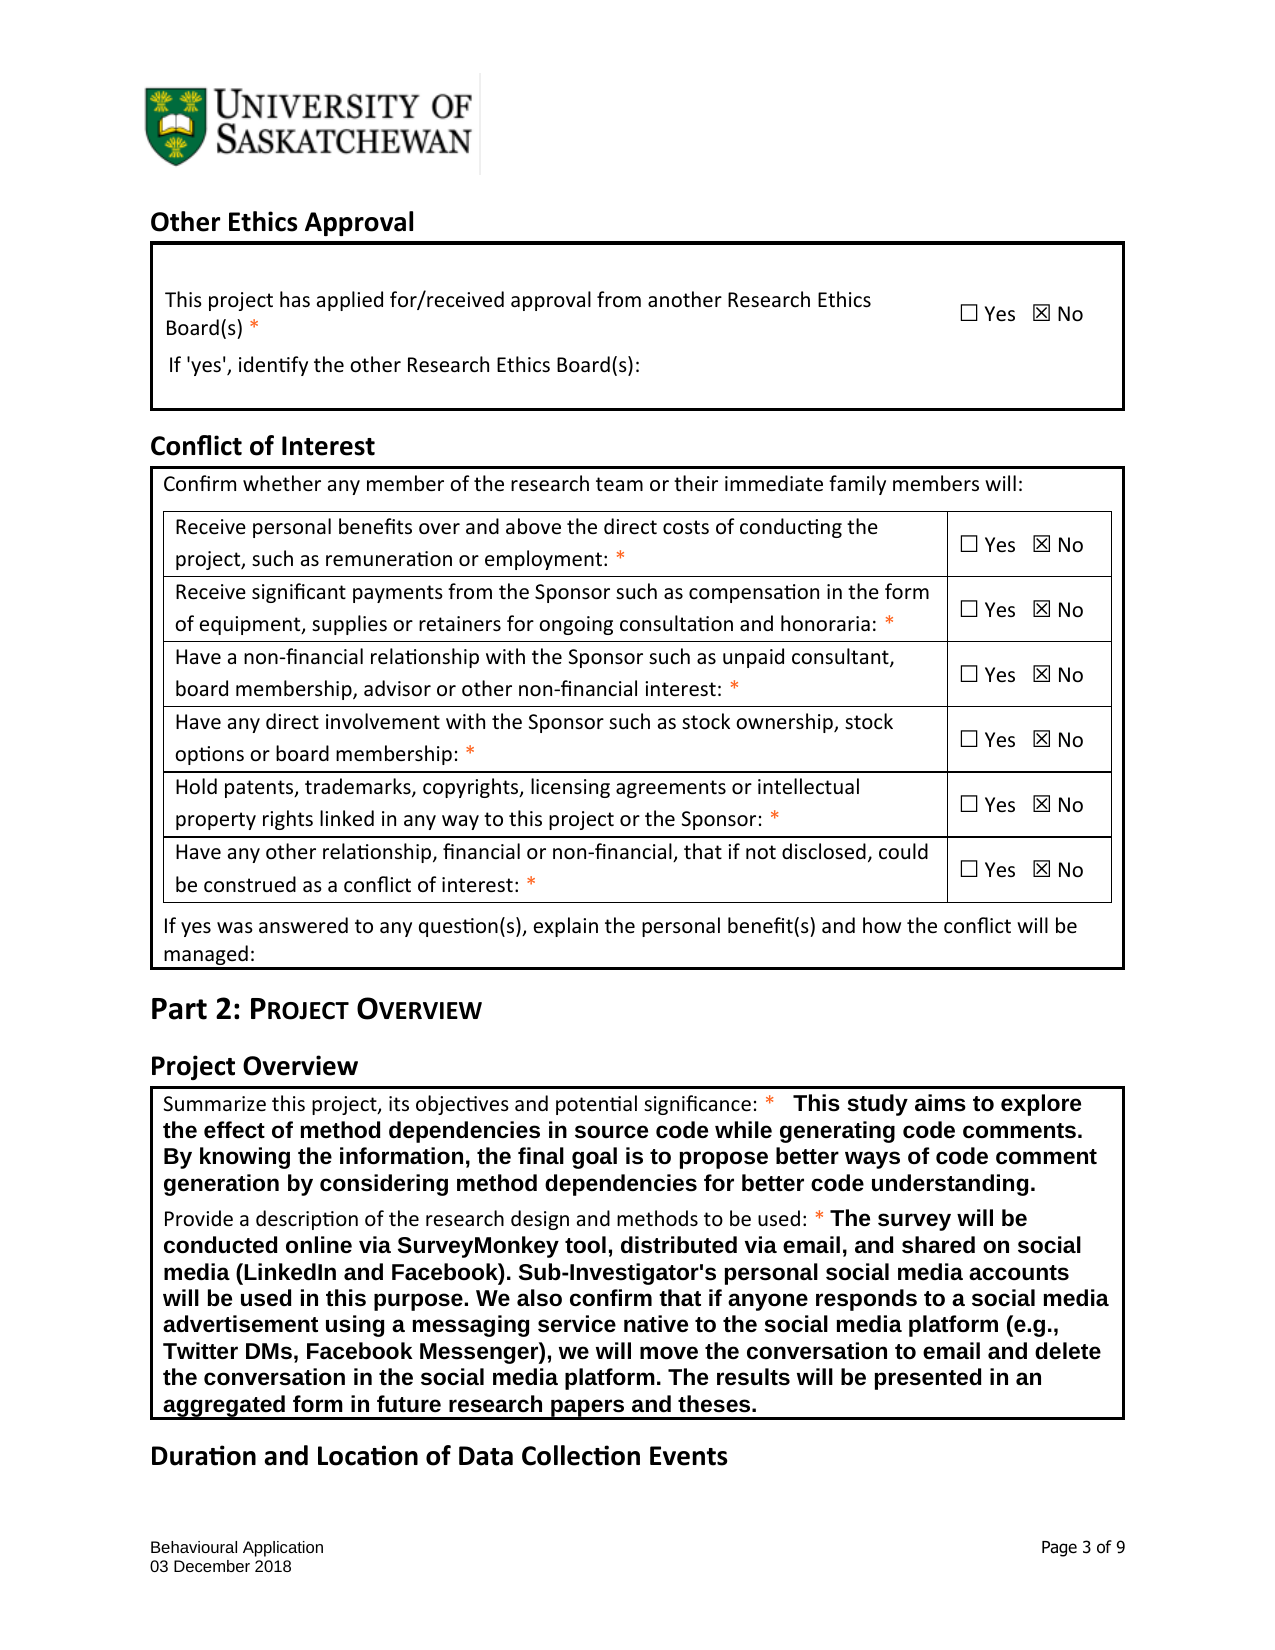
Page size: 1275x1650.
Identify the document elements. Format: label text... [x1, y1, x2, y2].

table_header If 'yes', identify the other Research Ethics Board(s): [153, 245, 1122, 408]
text Conflict of Interest [150, 427, 1125, 463]
table_header Confirm whether any member of the research team or their immediate family members will: If yes was answered to any question(s), explain the personal benefit(s) and how the conflict will be managed: [153, 469, 1122, 967]
picture [135, 73, 483, 175]
text Project Overview [150, 1047, 1125, 1083]
text Other Ethics Approval [150, 203, 1125, 238]
text Duration and Location of Data Collection Events [150, 1437, 1125, 1472]
table_header Summarize this project, its objectives and potential significance: * This study aims to explore the effect of method dependencies in source code while generating code comments. By knowing the information, the final goal is to propose better ways of code comment generation by considering method dependencies for better code understanding. Provide a description of the research design and methods to be used: * The survey will be conducted online via SurveyMonkey tool, distributed via email, and shared on social media (LinkedIn and Facebook). Sub-Investigator's personal social media accounts will be used in this purpose. We also confirm that if anyone responds to a social media advertisement using a messaging service native to the social media platform (e.g., Twitter DMs, Facebook Messenger), we will move the conversation to email and delete the conversation in the social media platform. The results will be presented in an aggregated form in future research papers and theses. [153, 1089, 1122, 1417]
text Part 2: Project Overview [150, 987, 1125, 1027]
